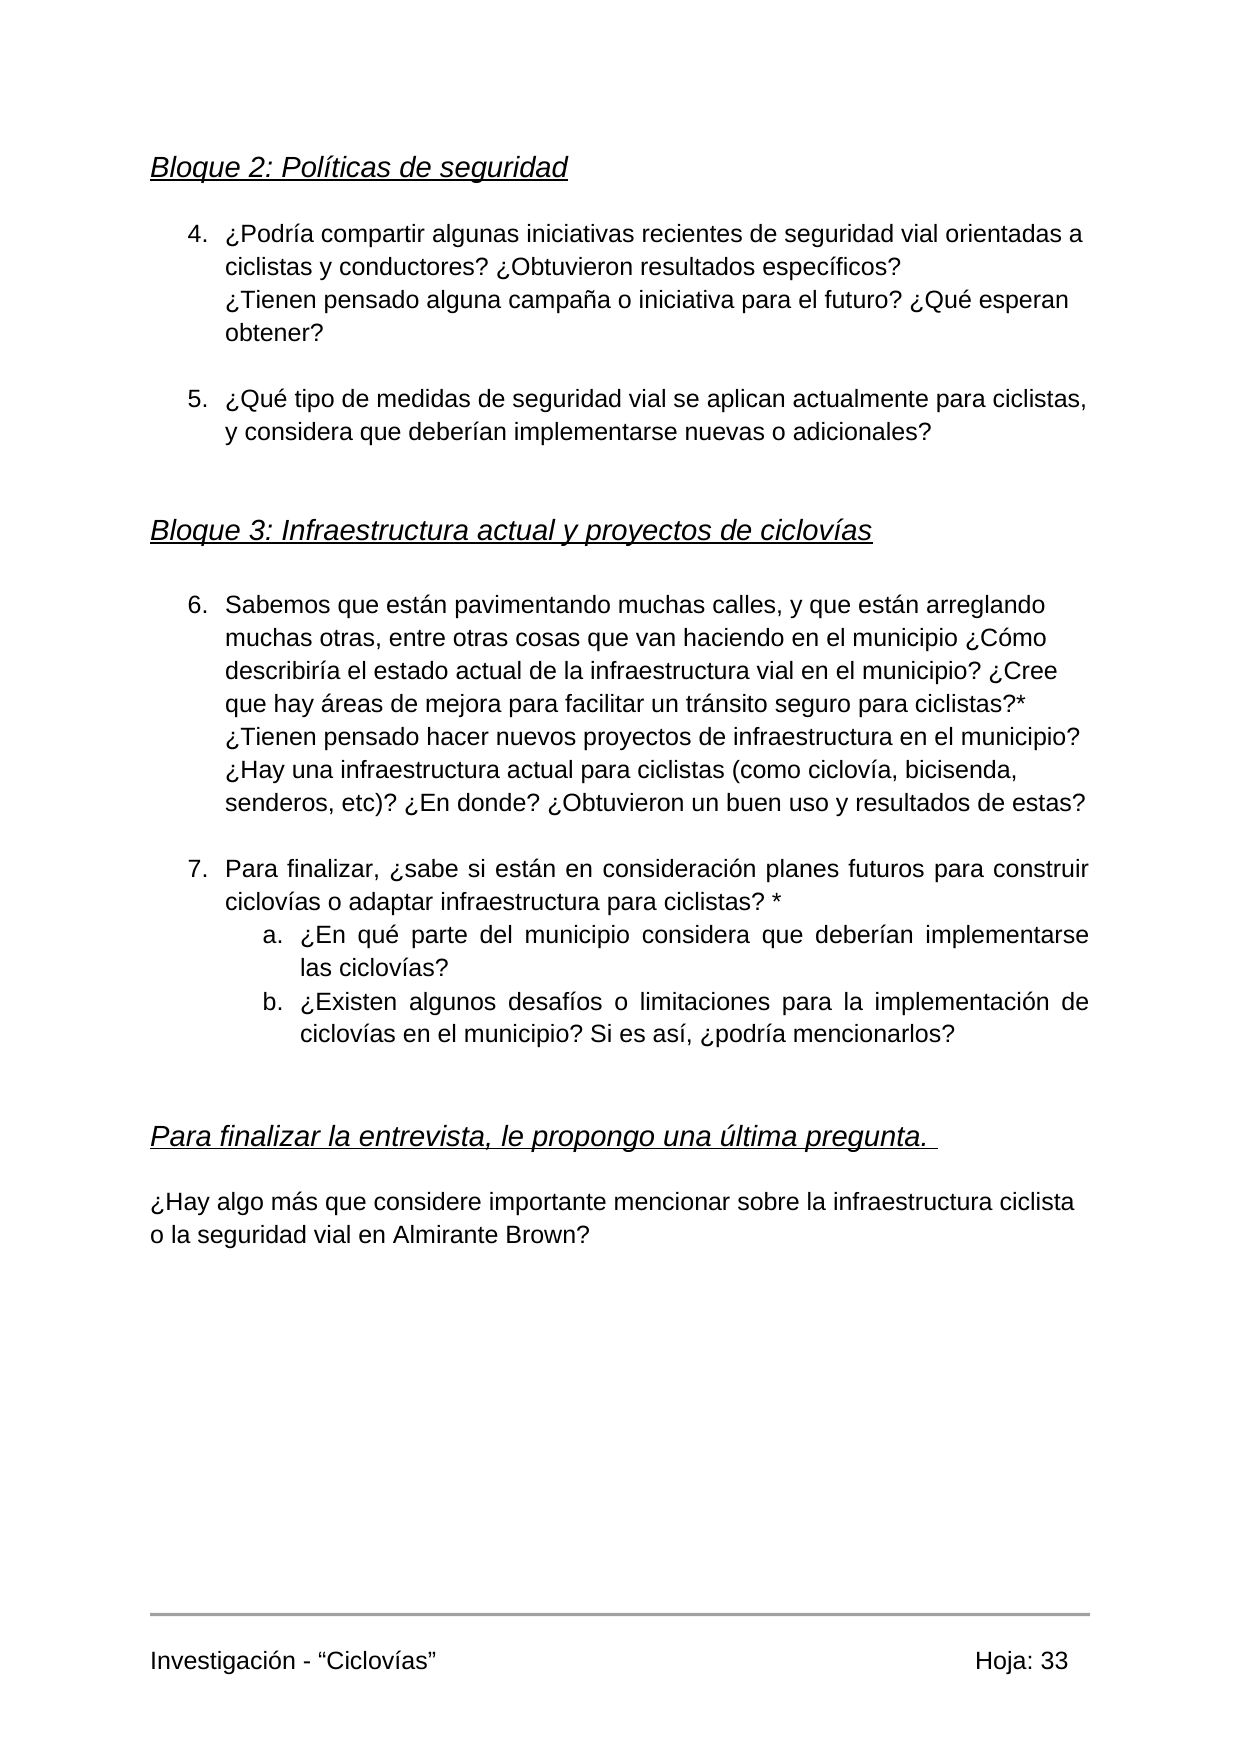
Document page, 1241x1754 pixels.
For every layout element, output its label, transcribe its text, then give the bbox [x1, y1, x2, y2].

text ¿Tienen pensado hacer nuevos proyectos de infraestructura en el municipio? [225, 722, 1090, 751]
list ¿Qué tipo de medidas de seguridad vial se aplican actualmente para ciclistas, y considera que deberían implementarse nuevas o adicionales? [187, 384, 1090, 446]
text Para finalizar la entrevista, le propongo una última pregunta. [150, 1118, 1090, 1152]
text Bloque 3: Infraestructura actual y proyectos de ciclovías [150, 513, 1090, 547]
text ¿Hay algo más que considere importante mencionar sobre la infraestructura ciclista o la seguridad vial en Almirante Brown? [150, 1187, 1090, 1249]
text Bloque 2: Políticas de seguridad [150, 150, 1090, 183]
text ¿Tienen pensado alguna campaña o iniciativa para el futuro? ¿Qué esperan obtener? [225, 285, 1090, 347]
list ¿Existen algunos desafíos o limitaciones para la implementación de ciclovías en el municipio? Si es así, ¿podría mencionarlos? [262, 986, 1090, 1048]
list ¿Podría compartir algunas iniciativas recientes de seguridad vial orientadas a ciclistas y conductores? ¿Obtuvieron resultados específicos? [187, 219, 1090, 281]
list ¿En qué parte del municipio considera que deberían implementarse las ciclovías? [262, 920, 1090, 982]
list Para finalizar, ¿sabe si están en consideración planes futuros para construir ciclovías o adaptar infraestructura para ciclistas? * [187, 854, 1090, 916]
list Sabemos que están pavimentando muchas calles, y que están arreglando muchas otras, entre otras cosas que van haciendo en el municipio ¿Cómo describiría el estado actual de la infraestructura vial en el municipio? ¿Cree que hay áreas de mejora para facilitar un tránsito seguro para ciclistas?* [187, 590, 1090, 718]
text ¿Hay una infraestructura actual para ciclistas (como ciclovía, bicisenda, senderos, etc)? ¿En donde? ¿Obtuvieron un buen uso y resultados de estas? [225, 755, 1090, 817]
